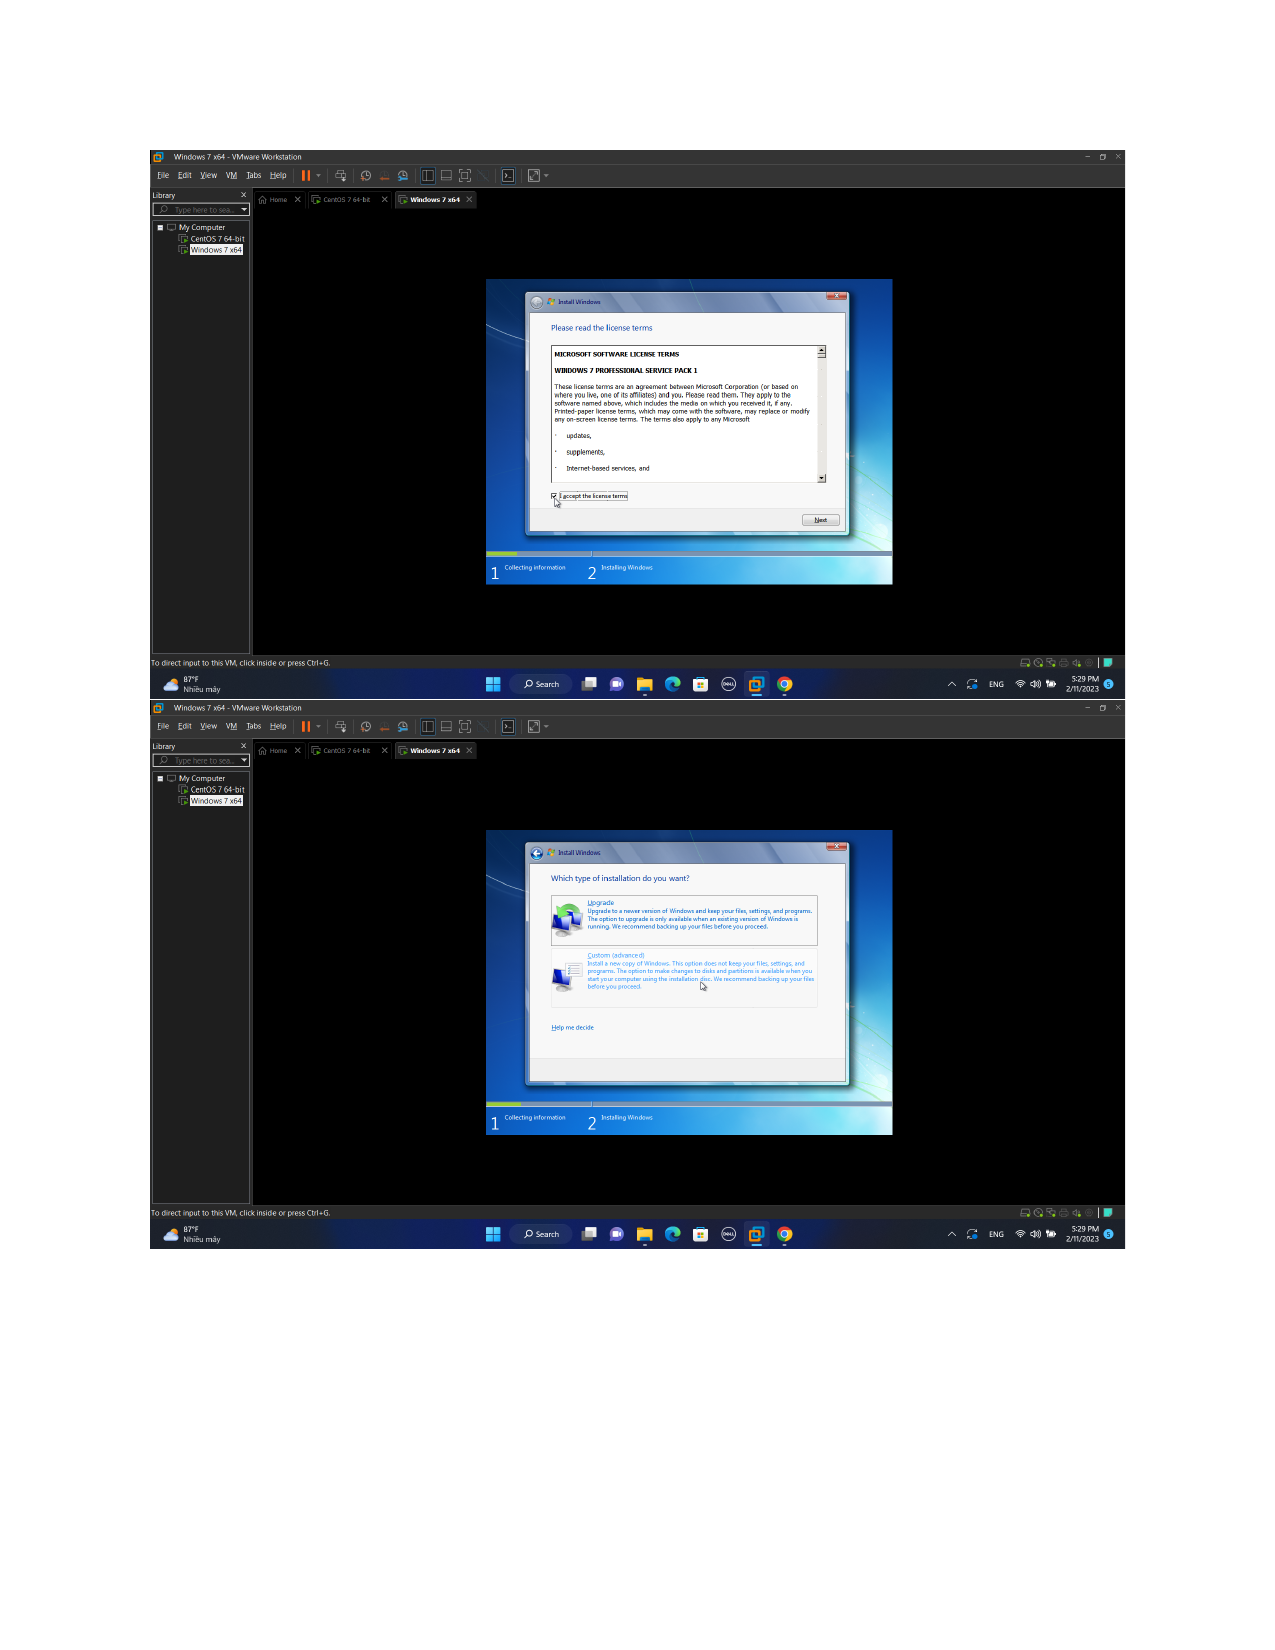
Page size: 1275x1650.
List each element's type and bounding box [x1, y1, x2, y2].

picture [150, 150, 1125, 699]
picture [150, 700, 1125, 1249]
